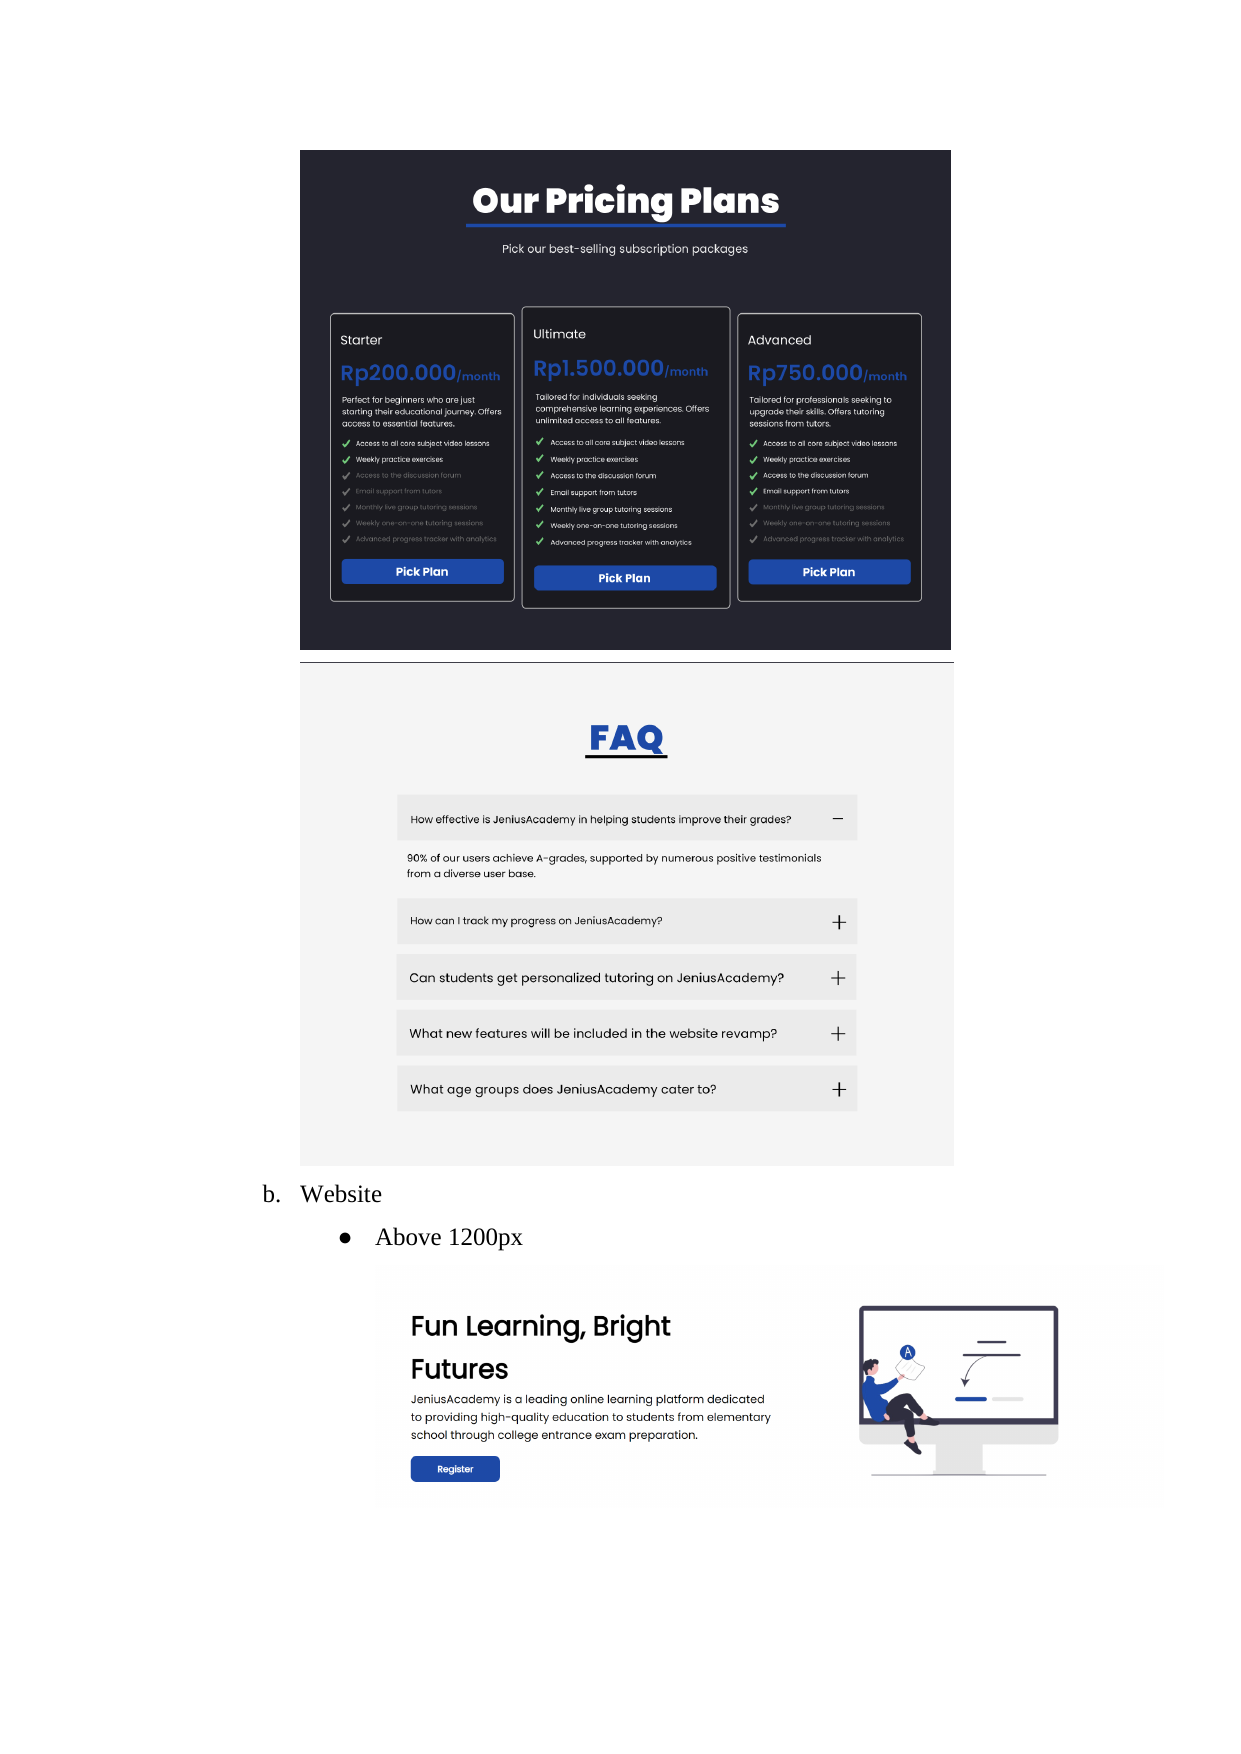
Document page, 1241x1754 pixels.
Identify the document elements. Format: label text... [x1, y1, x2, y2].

list Website [262, 1179, 1090, 1207]
list Above 1200px [337, 1222, 1090, 1251]
picture [300, 662, 954, 1166]
picture [375, 1265, 1164, 1508]
picture [300, 150, 951, 650]
